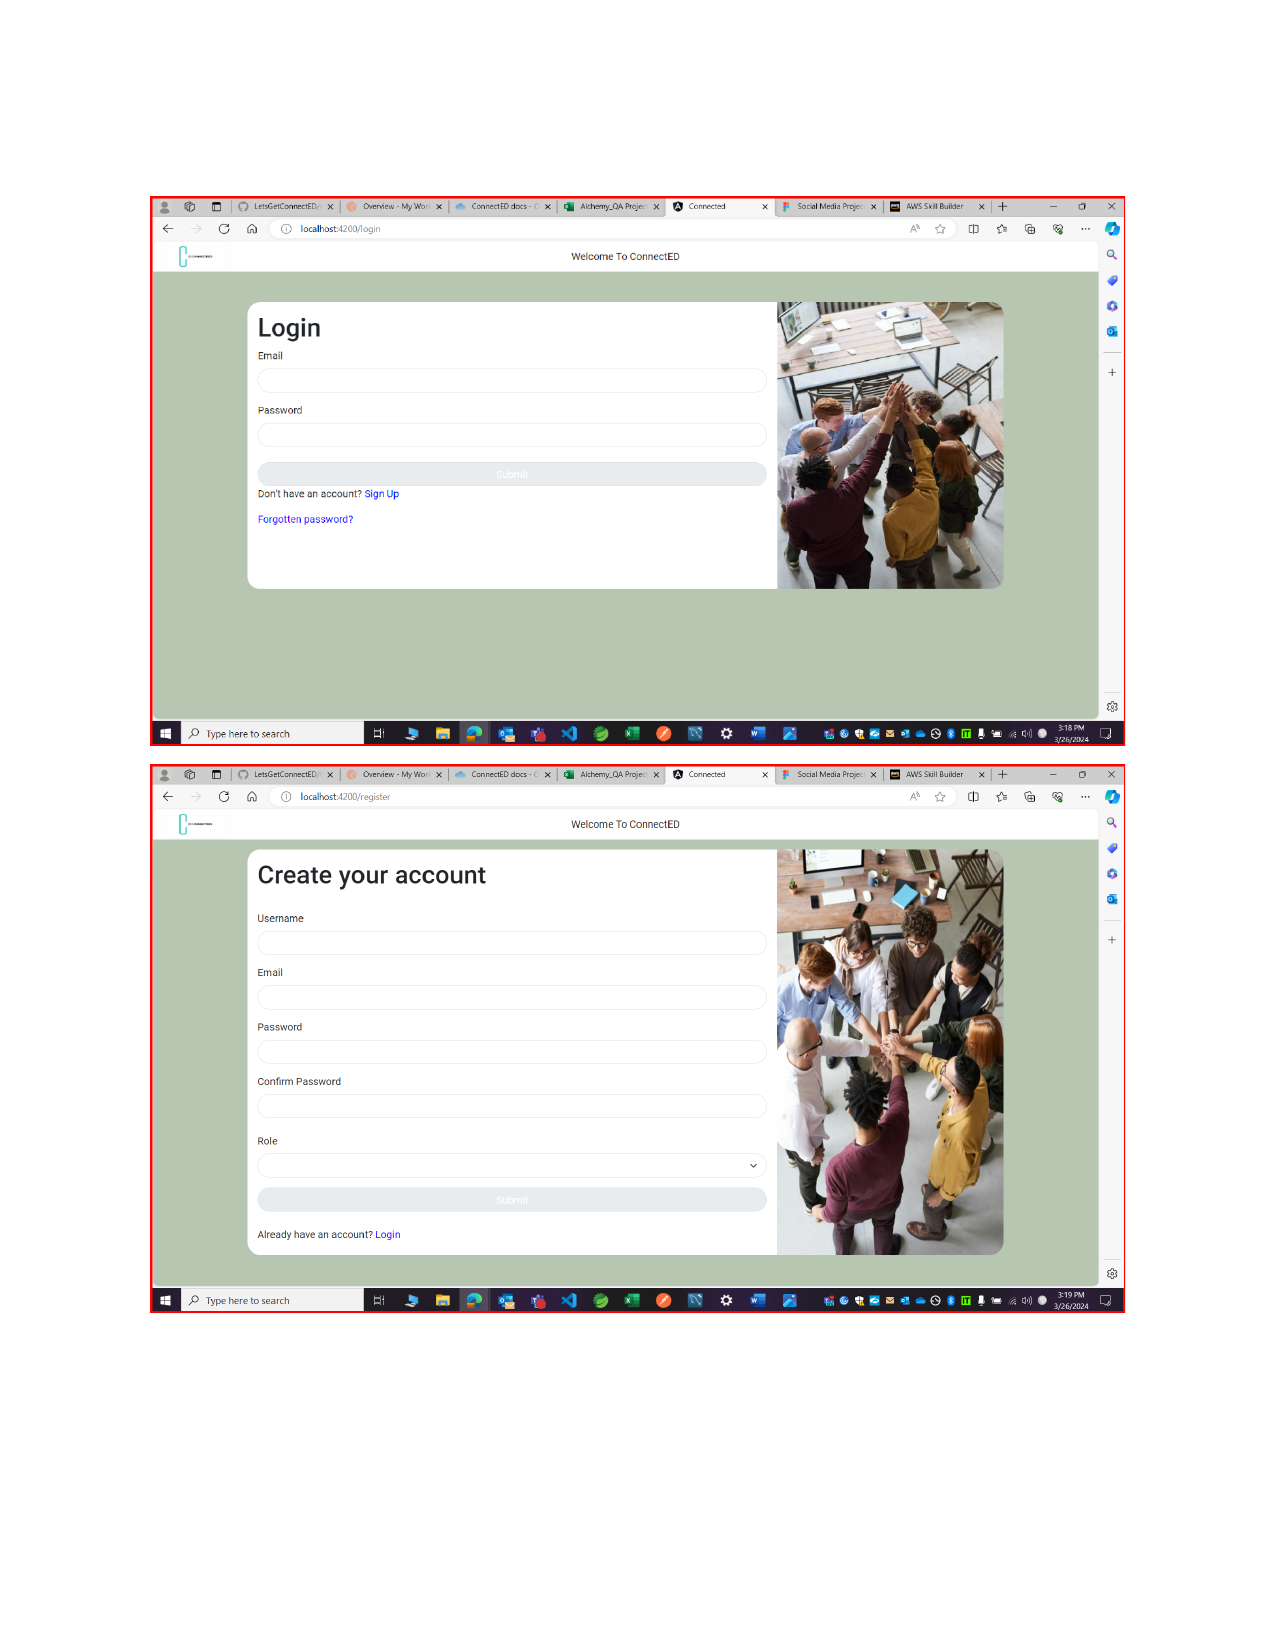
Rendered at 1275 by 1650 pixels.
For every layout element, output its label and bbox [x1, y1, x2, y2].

picture [150, 764, 1125, 1313]
picture [150, 196, 1125, 746]
